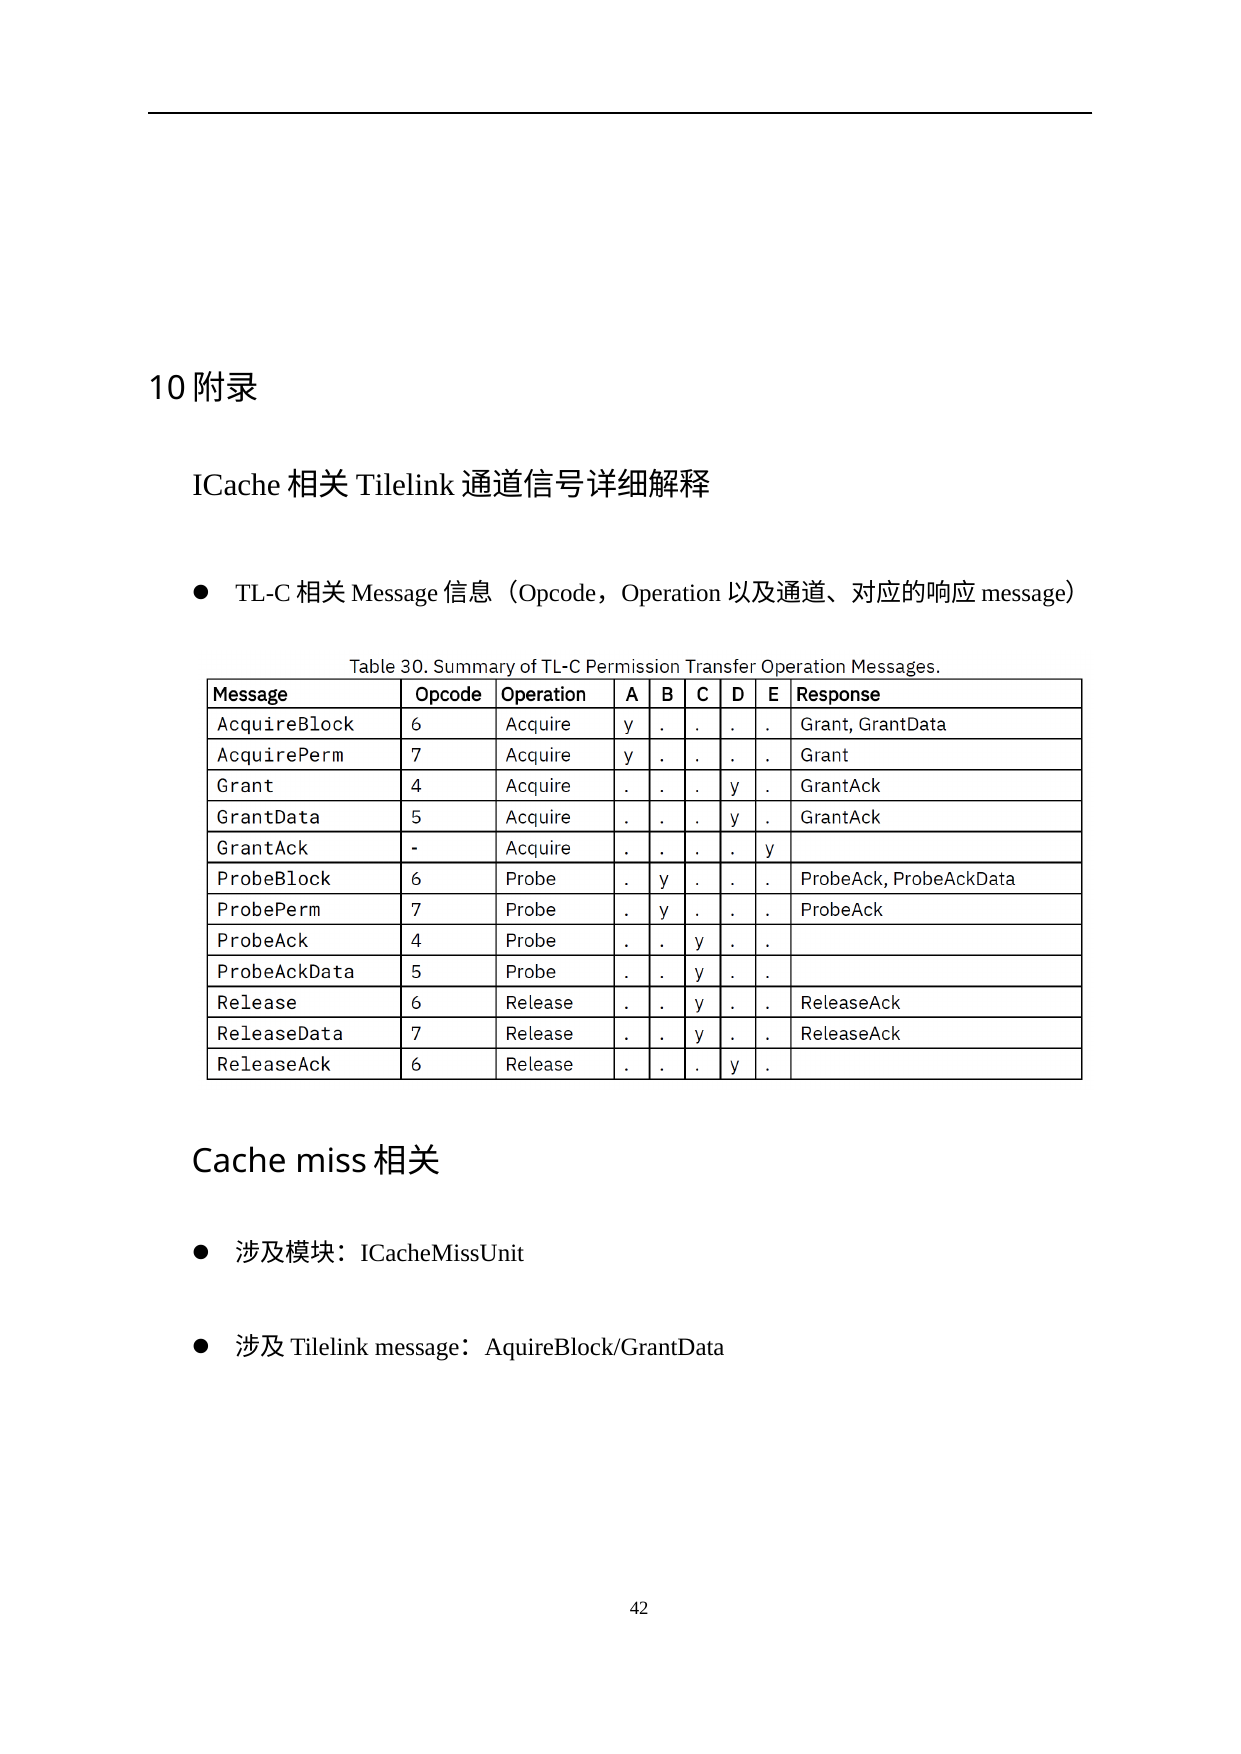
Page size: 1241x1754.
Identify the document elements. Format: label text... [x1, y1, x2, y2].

list 涉及模块：ICacheMissUnit [191, 1217, 1092, 1284]
list TL-C相关Message信息（Opcode，Operation以及通道、对应的响应message） [191, 556, 1092, 624]
list 涉及Tilelink message：AquireBlock/GrantData [191, 1311, 1092, 1379]
subtitle ICache相关Tilelink通道信号详细解释 [192, 448, 1092, 516]
text 附录 [148, 351, 1092, 419]
subtitle Cache miss相关 [191, 1124, 1092, 1192]
